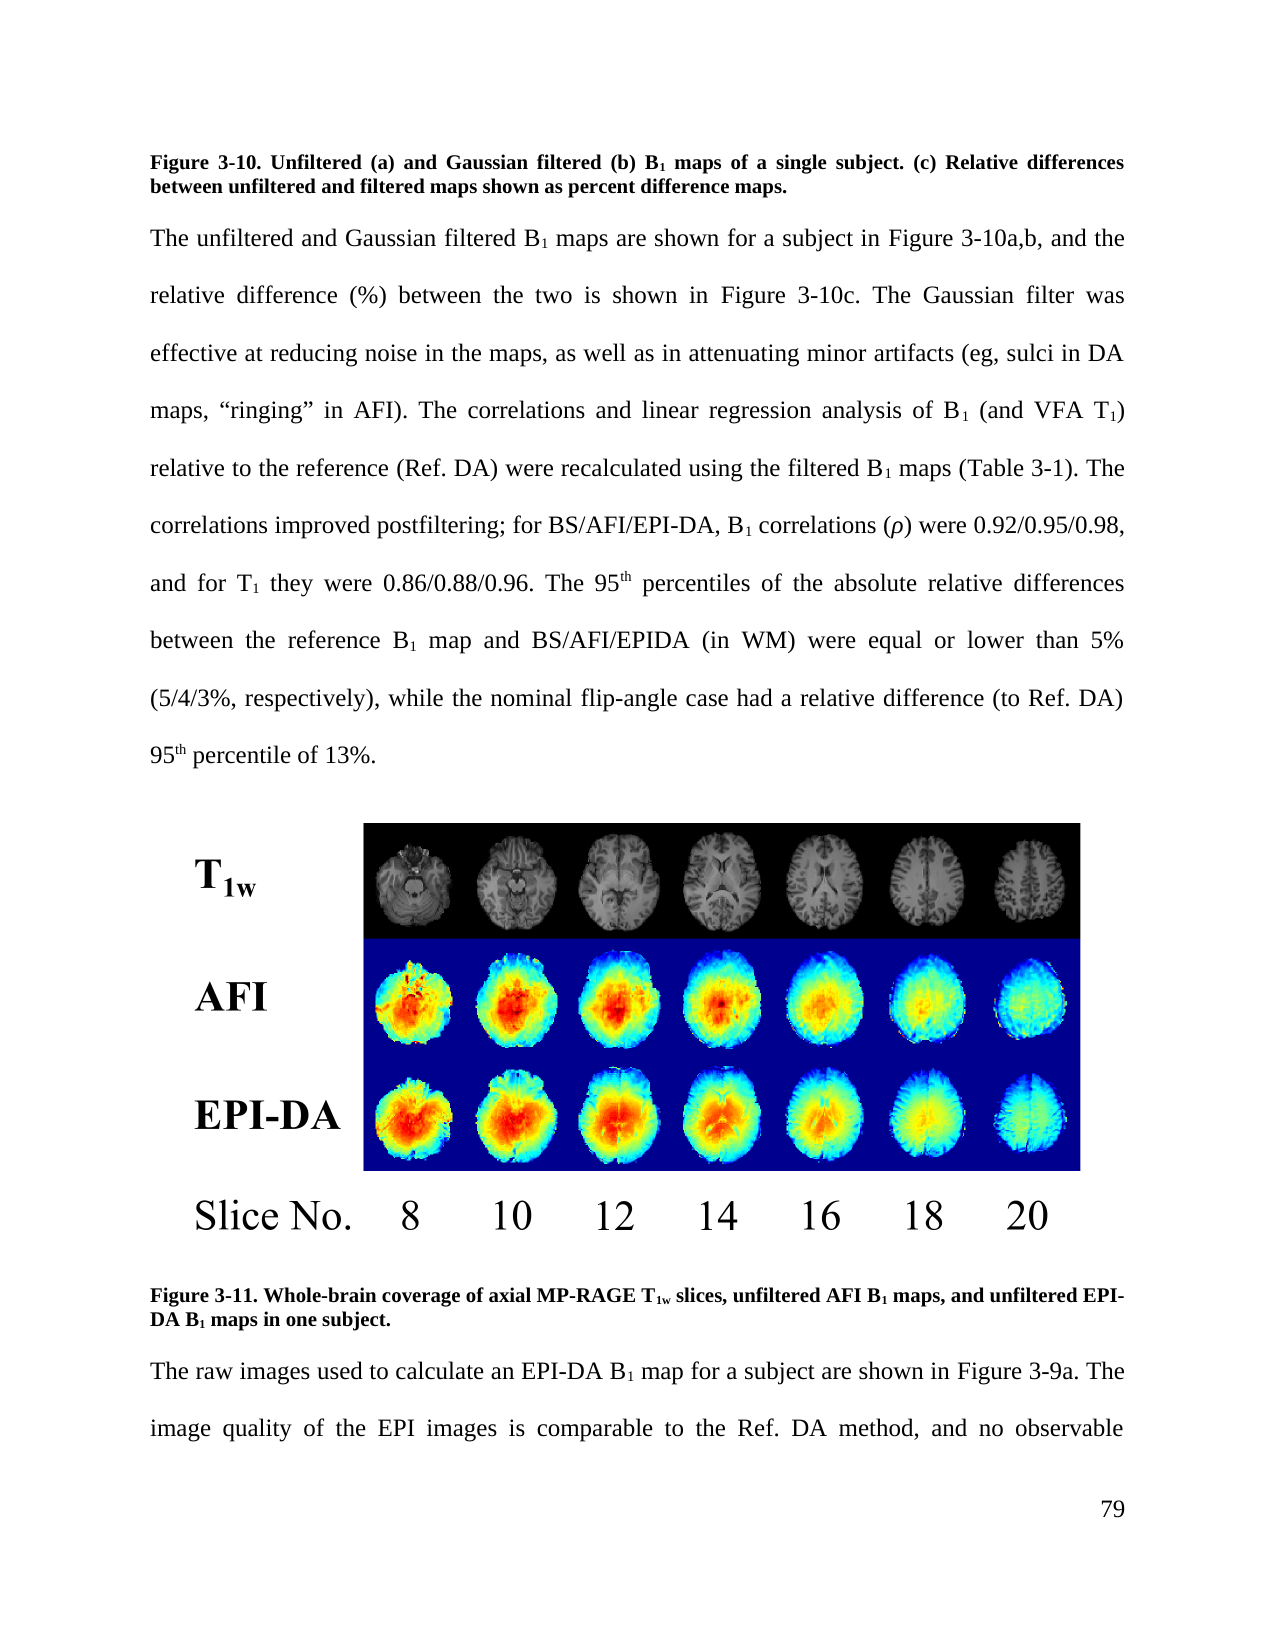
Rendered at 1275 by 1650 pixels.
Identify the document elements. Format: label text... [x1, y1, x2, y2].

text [150, 1356, 1125, 1442]
picture [194, 823, 1081, 1230]
